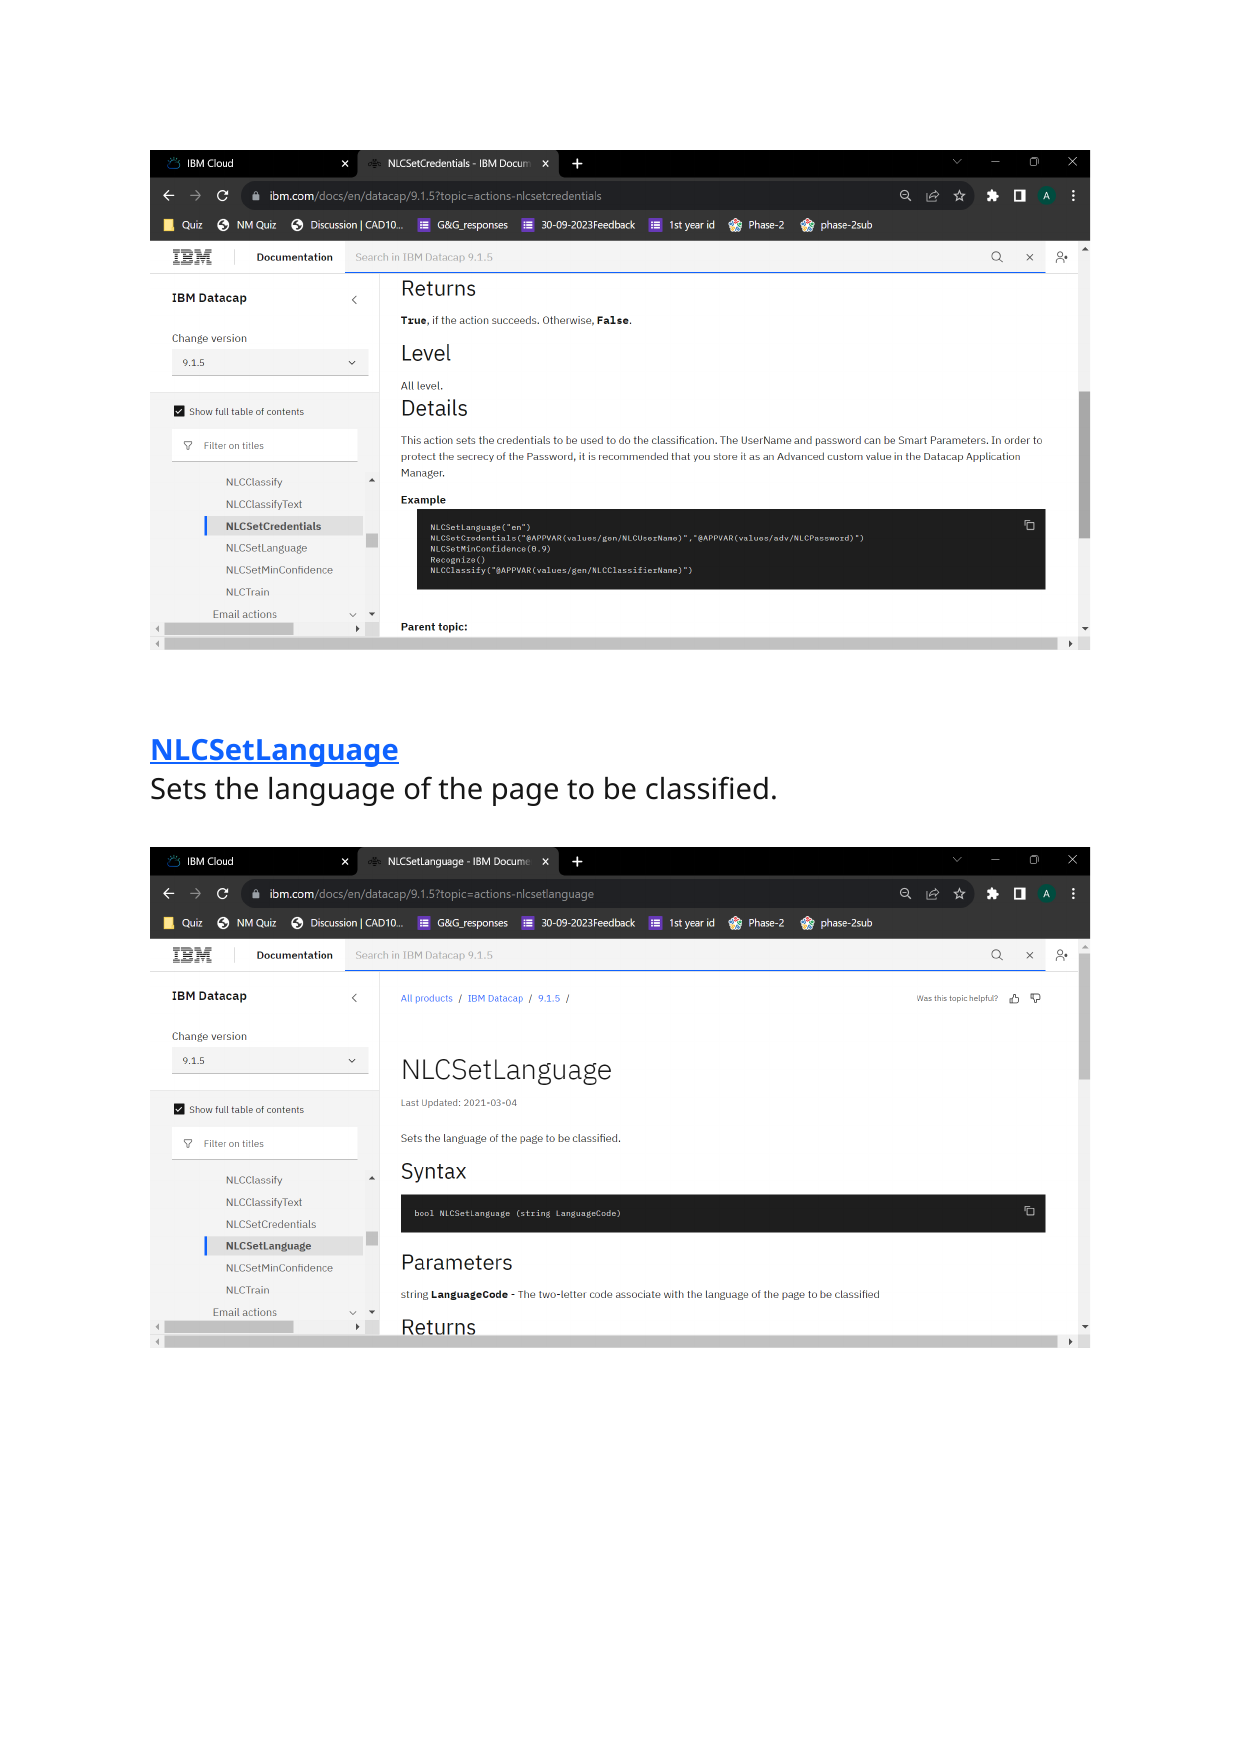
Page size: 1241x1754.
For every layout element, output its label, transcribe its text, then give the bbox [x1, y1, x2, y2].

text NLCSetLanguage Sets the language of the page to be classified. [150, 729, 1090, 808]
picture [150, 847, 1091, 1348]
picture [150, 150, 1091, 650]
